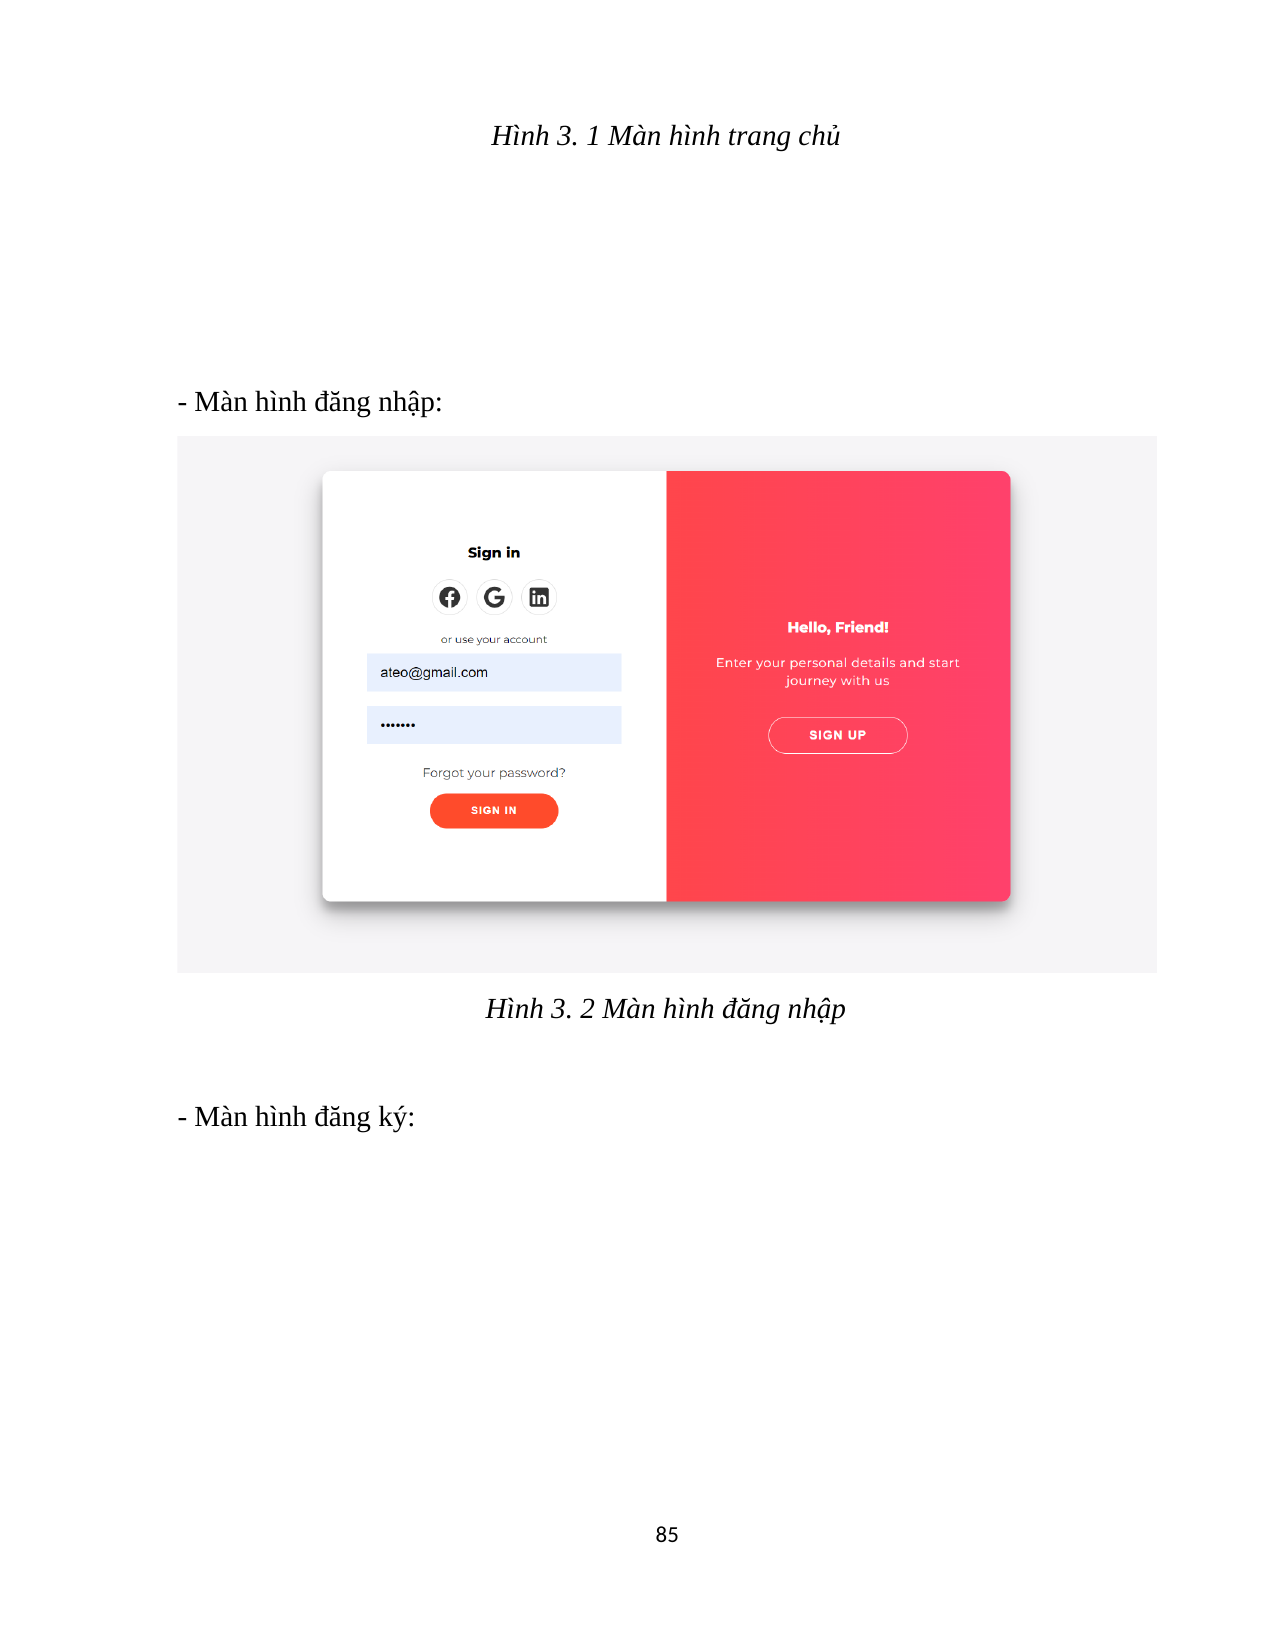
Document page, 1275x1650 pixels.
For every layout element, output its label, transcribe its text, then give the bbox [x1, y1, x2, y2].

text Hình 3. 2 Màn hình đăng nhập [177, 992, 1157, 1025]
text Hình 3. 1 Màn hình trang chủ [177, 118, 1157, 152]
text - Màn hình đăng ký: [177, 1099, 1157, 1132]
text - Màn hình đăng nhập: [177, 384, 1157, 417]
picture [177, 436, 1157, 973]
